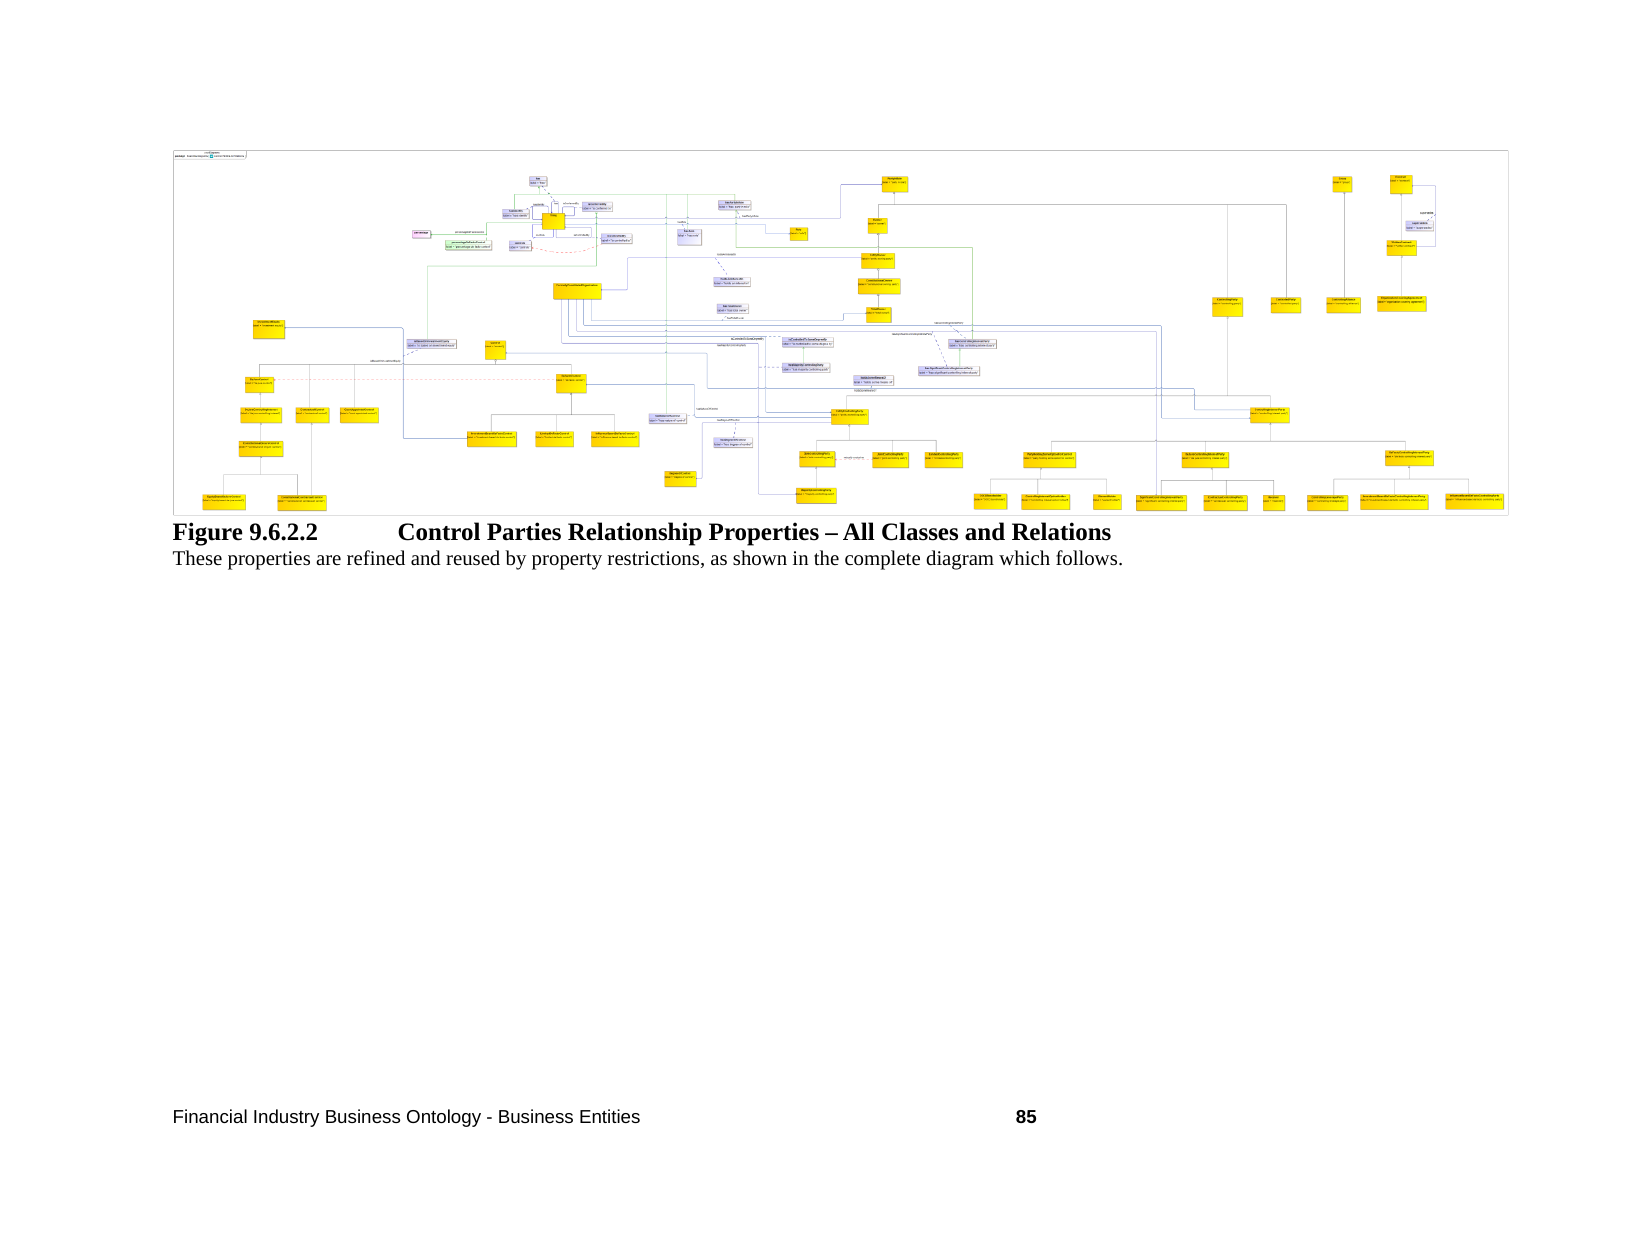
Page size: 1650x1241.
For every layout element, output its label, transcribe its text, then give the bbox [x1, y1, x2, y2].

text These properties are refined and reused by property restrictions, as shown in the complete diagram which follows. [172, 546, 1537, 570]
picture [172, 150, 1510, 518]
text Figure 9.6.2.2 Control Parties Relationship Properties – All Classes and Relations [172, 517, 1537, 546]
